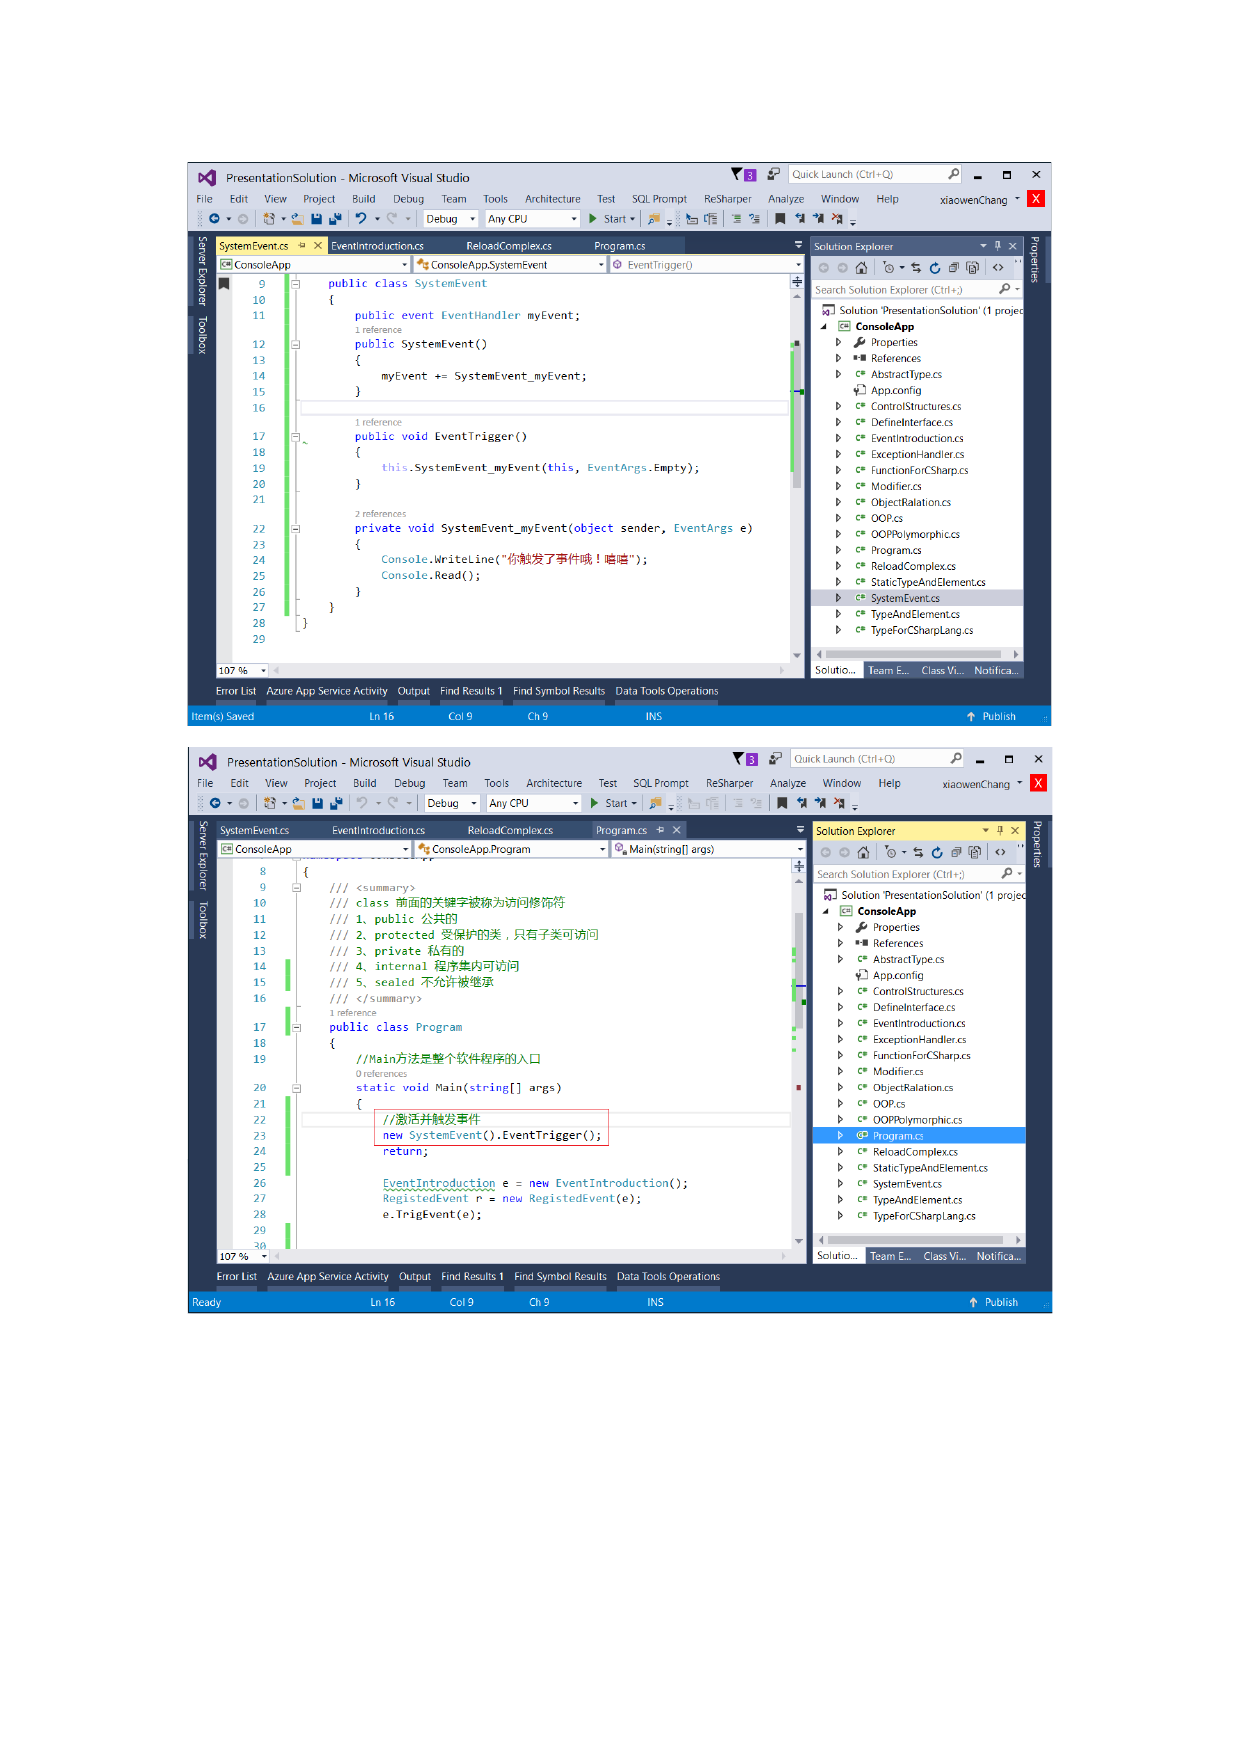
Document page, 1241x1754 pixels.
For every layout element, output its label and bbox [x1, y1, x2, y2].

picture [187, 747, 1053, 1314]
picture [187, 162, 1052, 726]
